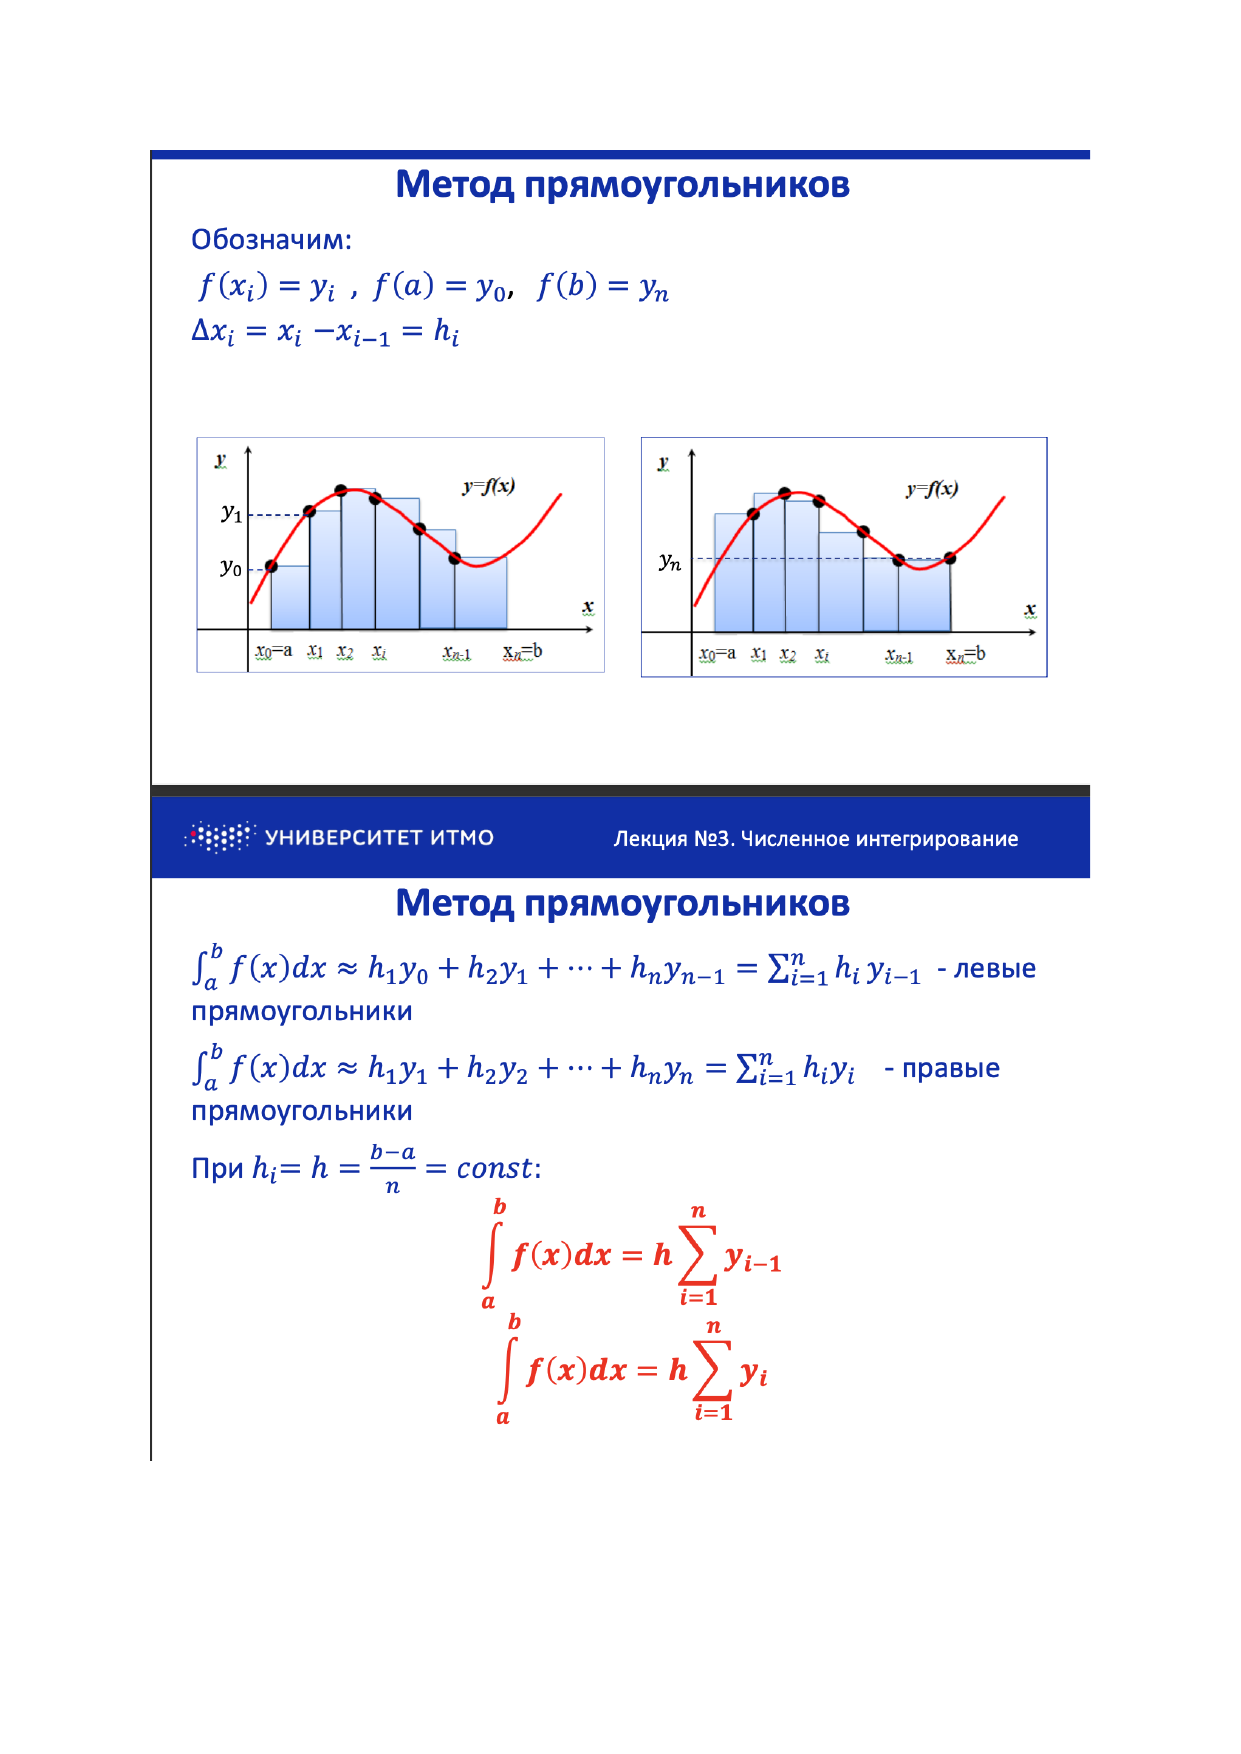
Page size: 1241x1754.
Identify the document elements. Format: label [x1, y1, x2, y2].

picture [150, 150, 1091, 1461]
